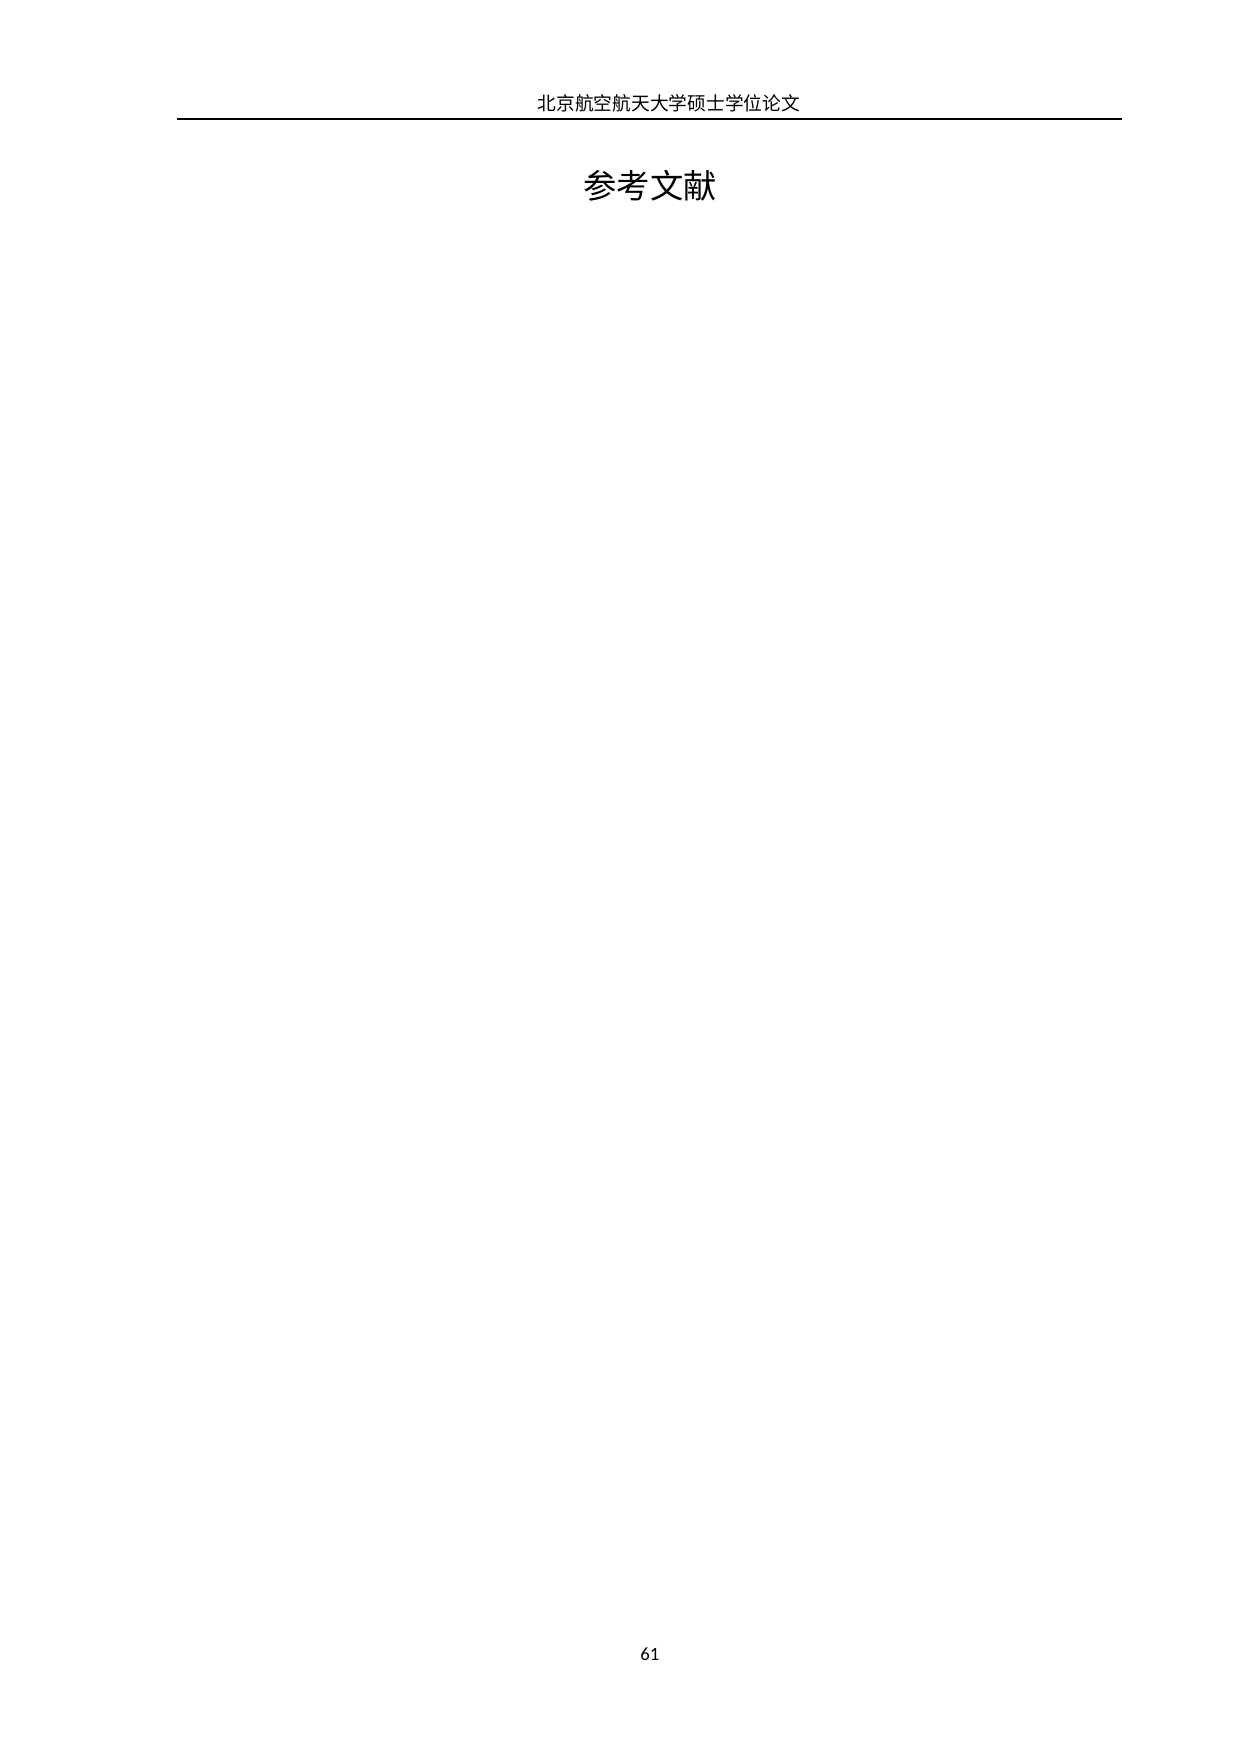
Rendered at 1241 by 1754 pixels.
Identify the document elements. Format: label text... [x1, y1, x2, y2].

subtitle 参考文献 [177, 160, 1122, 208]
